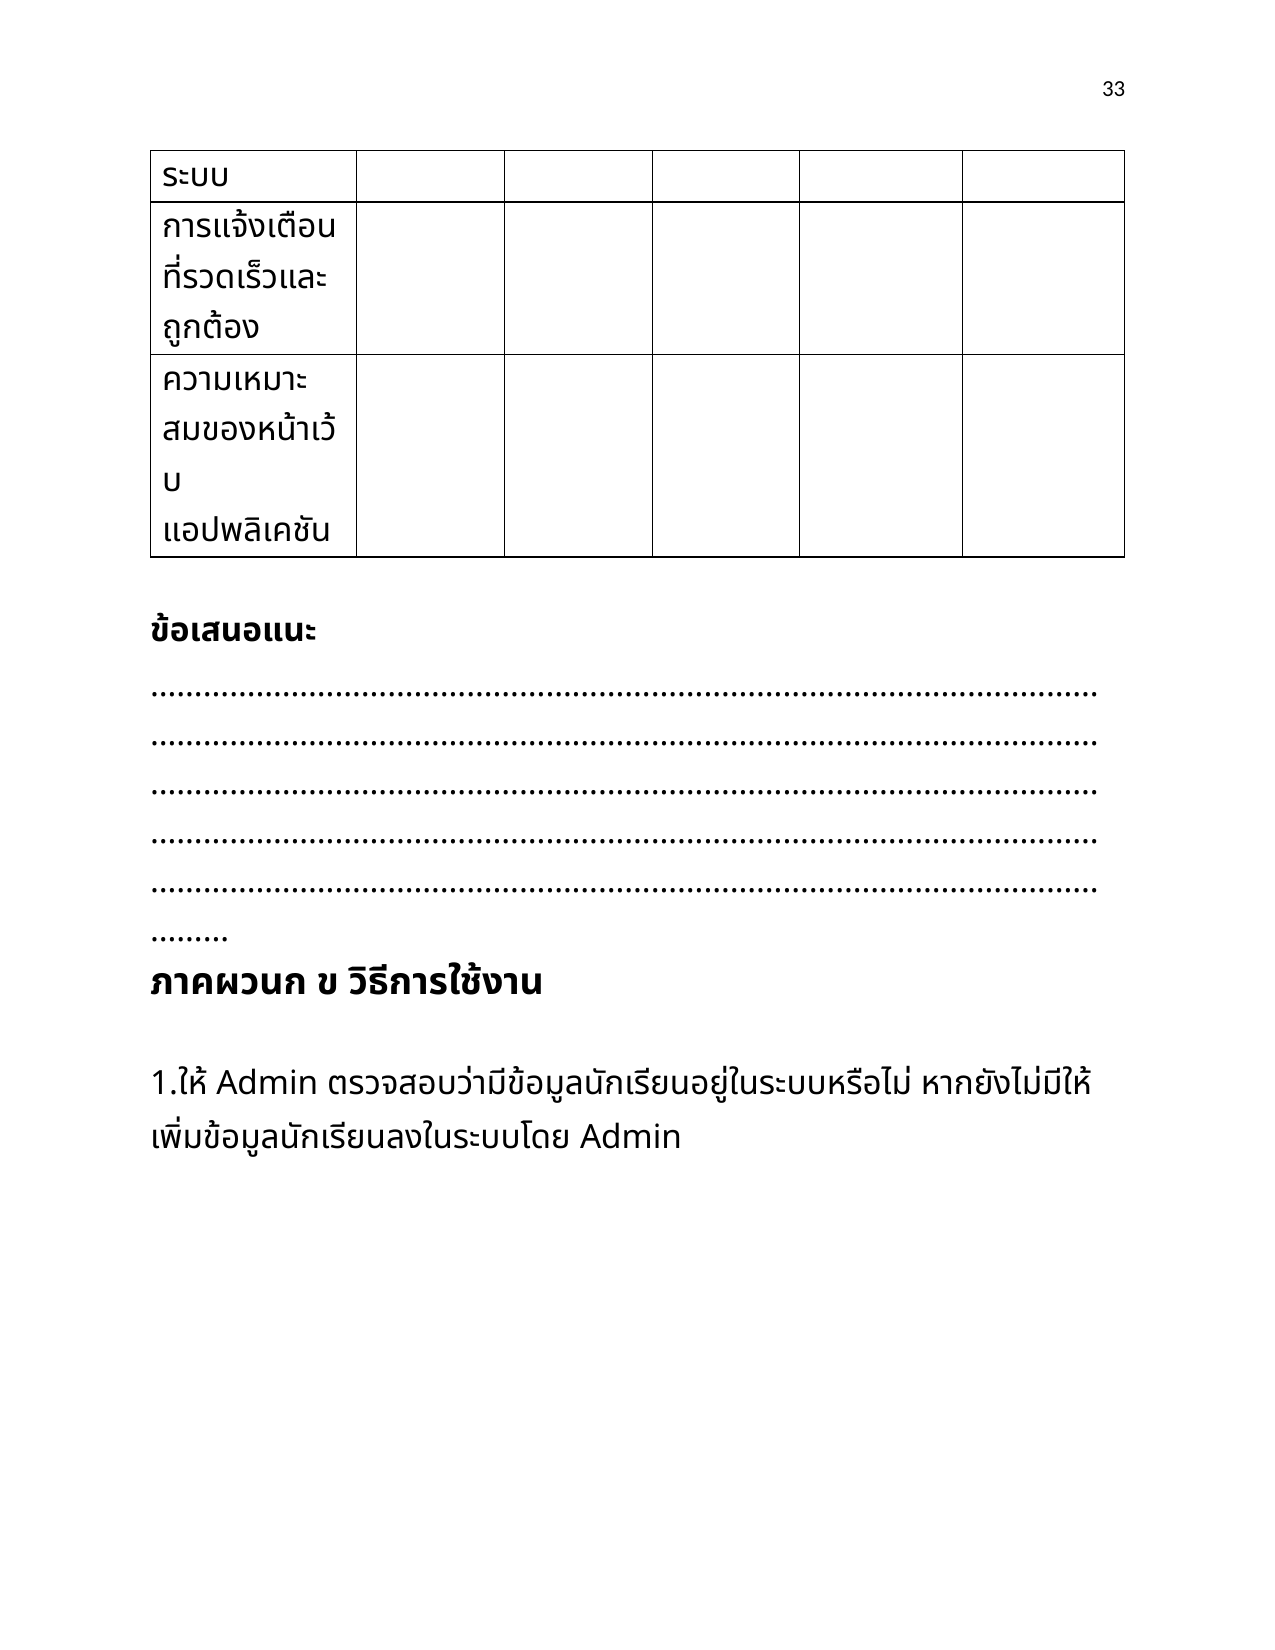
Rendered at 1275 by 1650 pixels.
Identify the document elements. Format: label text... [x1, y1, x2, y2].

table_cell [963, 151, 1124, 201]
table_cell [151, 151, 356, 201]
table_cell [653, 203, 799, 354]
table_cell [357, 355, 504, 556]
table_cell [653, 151, 799, 201]
table_cell [505, 203, 652, 354]
table_cell [653, 355, 799, 556]
table_cell [800, 203, 962, 354]
text ……………………………………………………………………………………………………………………………………………………………………………………………………………………………………………………………………………………………………………………………………………………………………………………………………………………………………………………………………………………………………… [150, 661, 1125, 951]
table_cell [357, 203, 504, 354]
table_cell [505, 151, 652, 201]
table_cell ความเหมาะสมของหน้าเว้บแอปพลิเคชัน [151, 355, 356, 556]
text 1.ให้ Admin ตรวจสอบว่ามีข้อมูลนักเรียนอยู่ในระบบหรือไม่ หากยังไม่มีให้เพิ่มข้อมูลนักเรียนลงในระบบโดย Admin [150, 1058, 1125, 1164]
table_cell [357, 151, 504, 201]
text ข้อเสนอแนะ [150, 606, 1125, 657]
table_cell [800, 151, 962, 201]
table_cell [963, 203, 1124, 354]
table_cell [505, 355, 652, 556]
table_cell การแจ้งเตือนที่รวดเร็วและถูกต้อง [151, 203, 356, 354]
text ภาคผวนก ข วิธีการใช้งาน [150, 954, 1125, 1011]
table_cell [800, 355, 962, 556]
table_cell [963, 355, 1124, 556]
